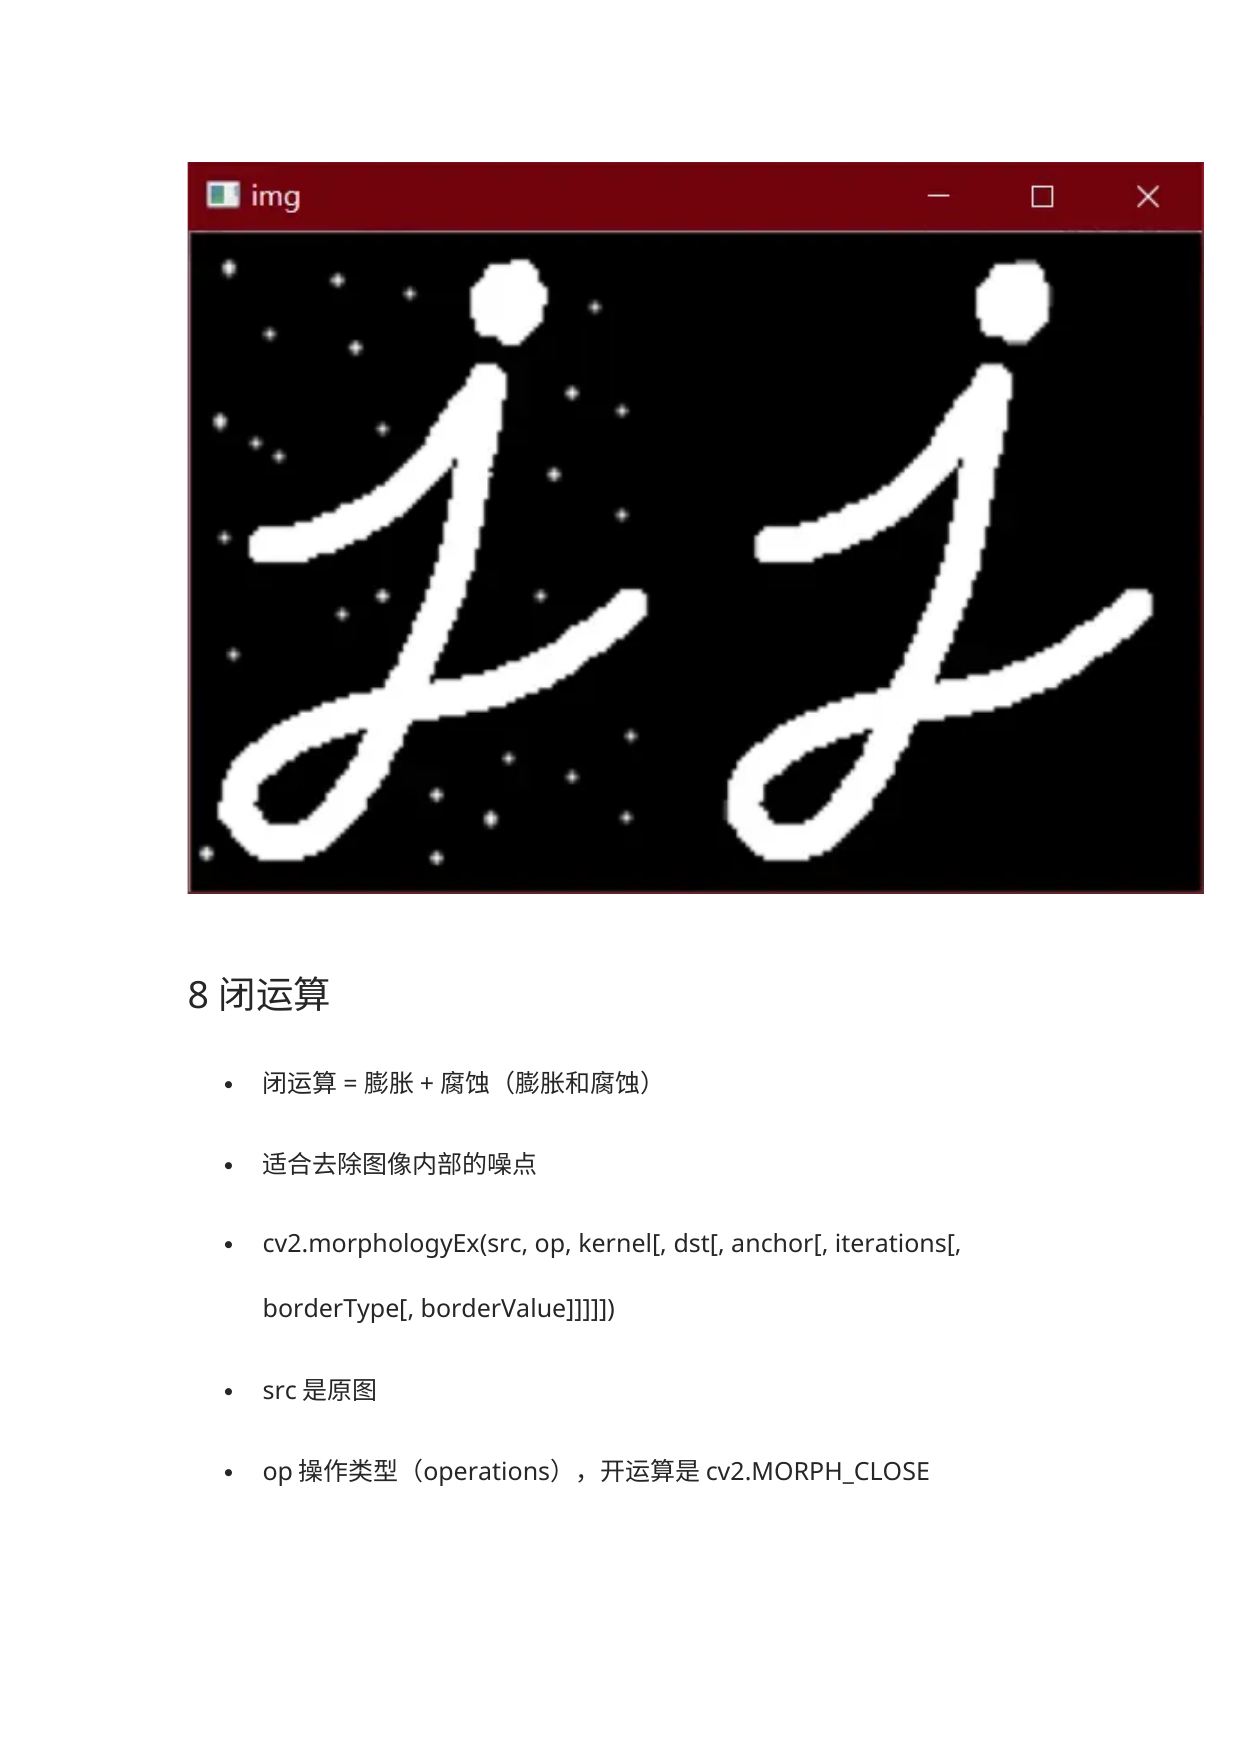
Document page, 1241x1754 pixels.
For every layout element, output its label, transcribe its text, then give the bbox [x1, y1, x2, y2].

list cv2.morphologyEx(src, op, kernel[, dst[, anchor[, iterations[, borderType[, borderValue]]]]]) [225, 1211, 1053, 1341]
list 闭运算 = 膨胀 + 腐蚀（膨胀和腐蚀） [225, 1049, 1053, 1114]
picture [187, 162, 1204, 894]
text 8 闭运算 [187, 959, 1053, 1024]
list src是原图 [225, 1356, 1053, 1421]
list op操作类型（operations），开运算是 cv2.MORPH_CLOSE [225, 1437, 1053, 1502]
list 适合去除图像内部的噪点 [225, 1130, 1053, 1195]
